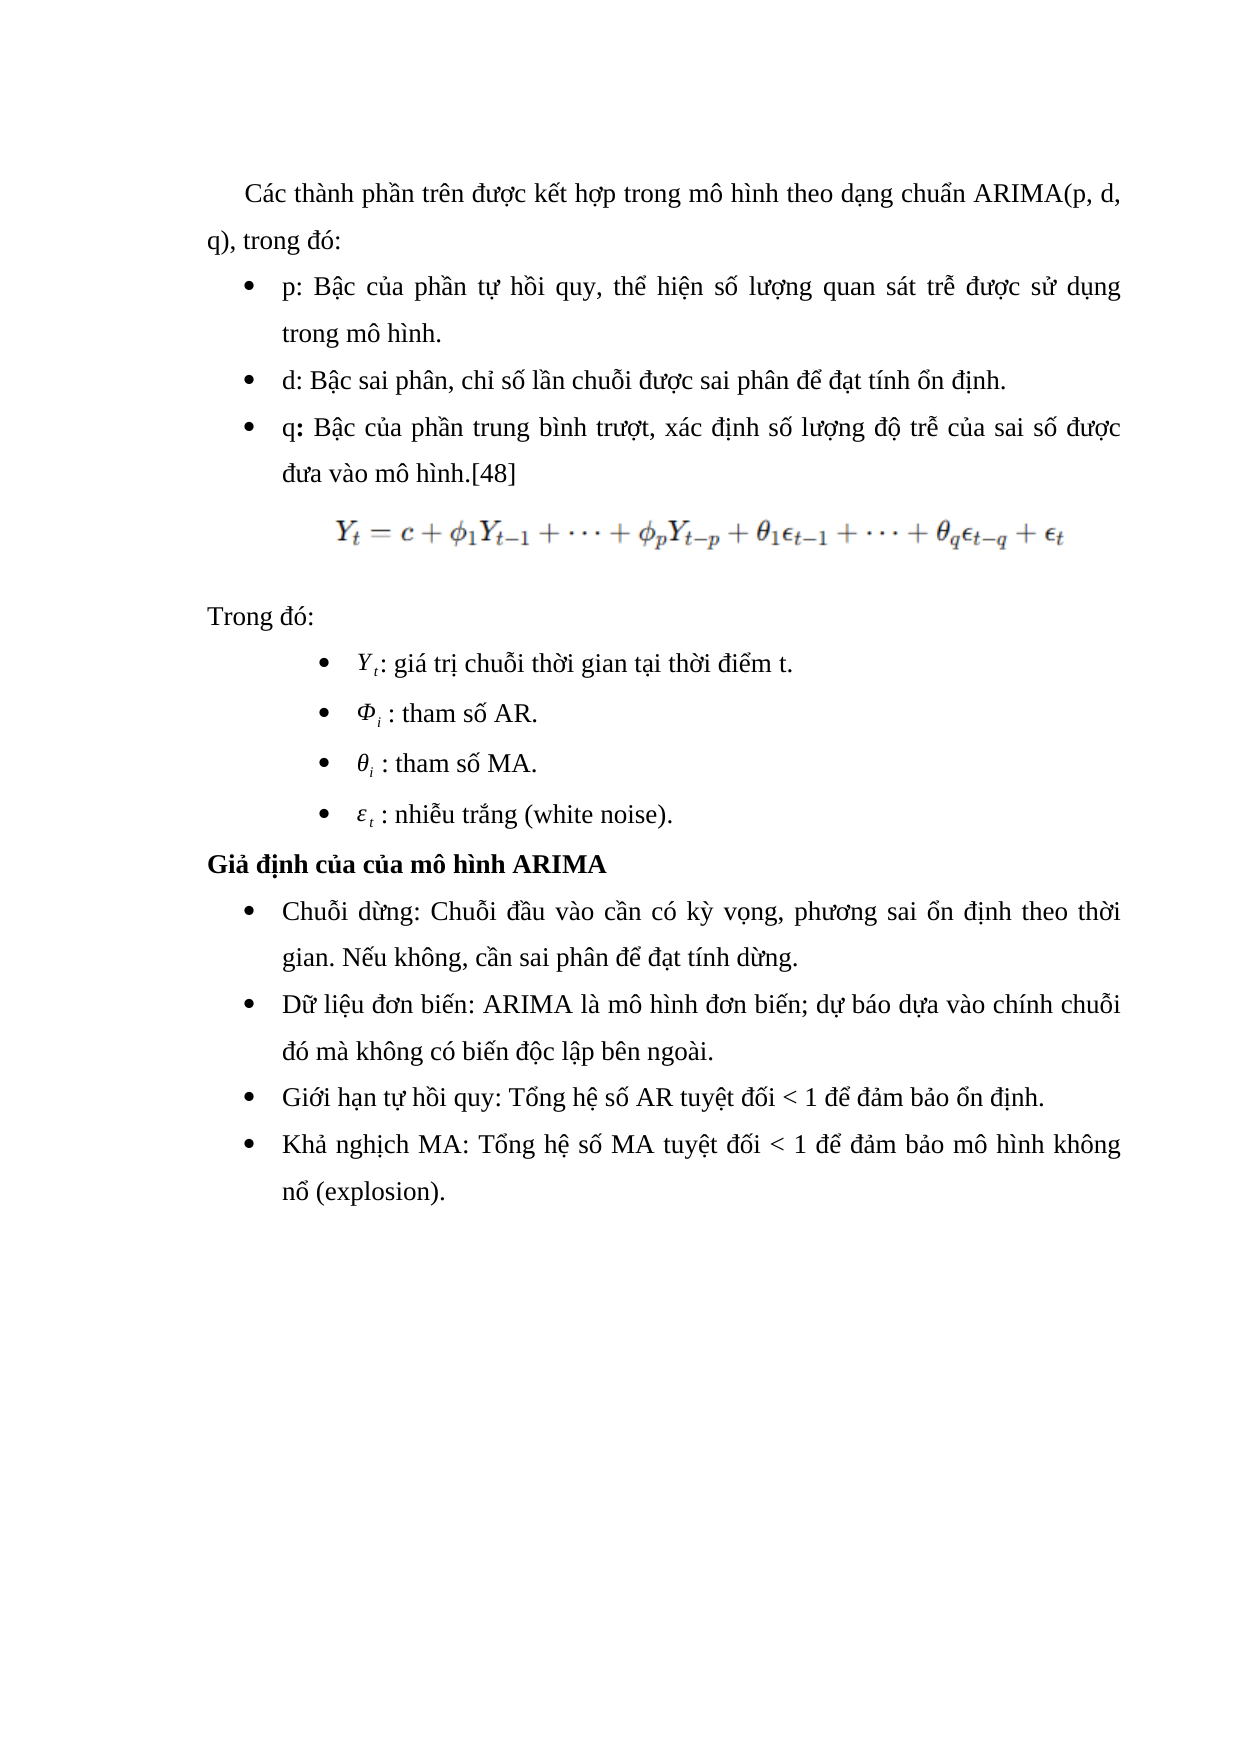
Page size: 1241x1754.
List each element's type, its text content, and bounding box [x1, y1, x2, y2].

text Các thành phần trên được kết hợp trong mô hình theo dạng chuẩn ARIMA(p, d, q), trong đó: [207, 177, 1122, 255]
text Giả định của của mô hình ARIMA [207, 848, 1122, 879]
text Trong đó: [207, 601, 1122, 632]
list ​: tham số MA. [319, 748, 1122, 782]
list Dữ liệu đơn biến: ARIMA là mô hình đơn biến; dự báo dựa vào chính chuỗi đó mà không có biến độc lập bên ngoài. [244, 988, 1122, 1066]
list Chuỗi dừng: Chuỗi đầu vào cần có kỳ vọng, phương sai ổn định theo thời gian. Nếu không, cần sai phân để đạt tính dừng. [244, 895, 1122, 973]
list ​: tham số AR. [319, 697, 1122, 732]
list : giá trị chuỗi thời gian tại thời điểm t. [319, 647, 1122, 682]
list Khả nghịch MA: Tổng hệ số MA tuyệt đối < 1 để đảm bảo mô hình không nổ (explosion). [244, 1128, 1122, 1206]
list p: Bậc của phần tự hồi quy, thể hiện số lượng quan sát trễ được sử dụng trong mô hình. [244, 271, 1122, 348]
list q: Bậc của phần trung bình trượt, xác định số lượng độ trễ của sai số được đưa vào mô hình.[48] [244, 411, 1122, 489]
list ​: nhiễu trắng (white noise). [319, 798, 1122, 832]
list Giới hạn tự hồi quy: Tổng hệ số AR tuyệt đối < 1 để đảm bảo ổn định. [244, 1082, 1122, 1113]
list d: Bậc sai phân, chỉ số lần chuỗi được sai phân để đạt tính ổn định. [244, 364, 1122, 395]
picture [244, 504, 1160, 585]
